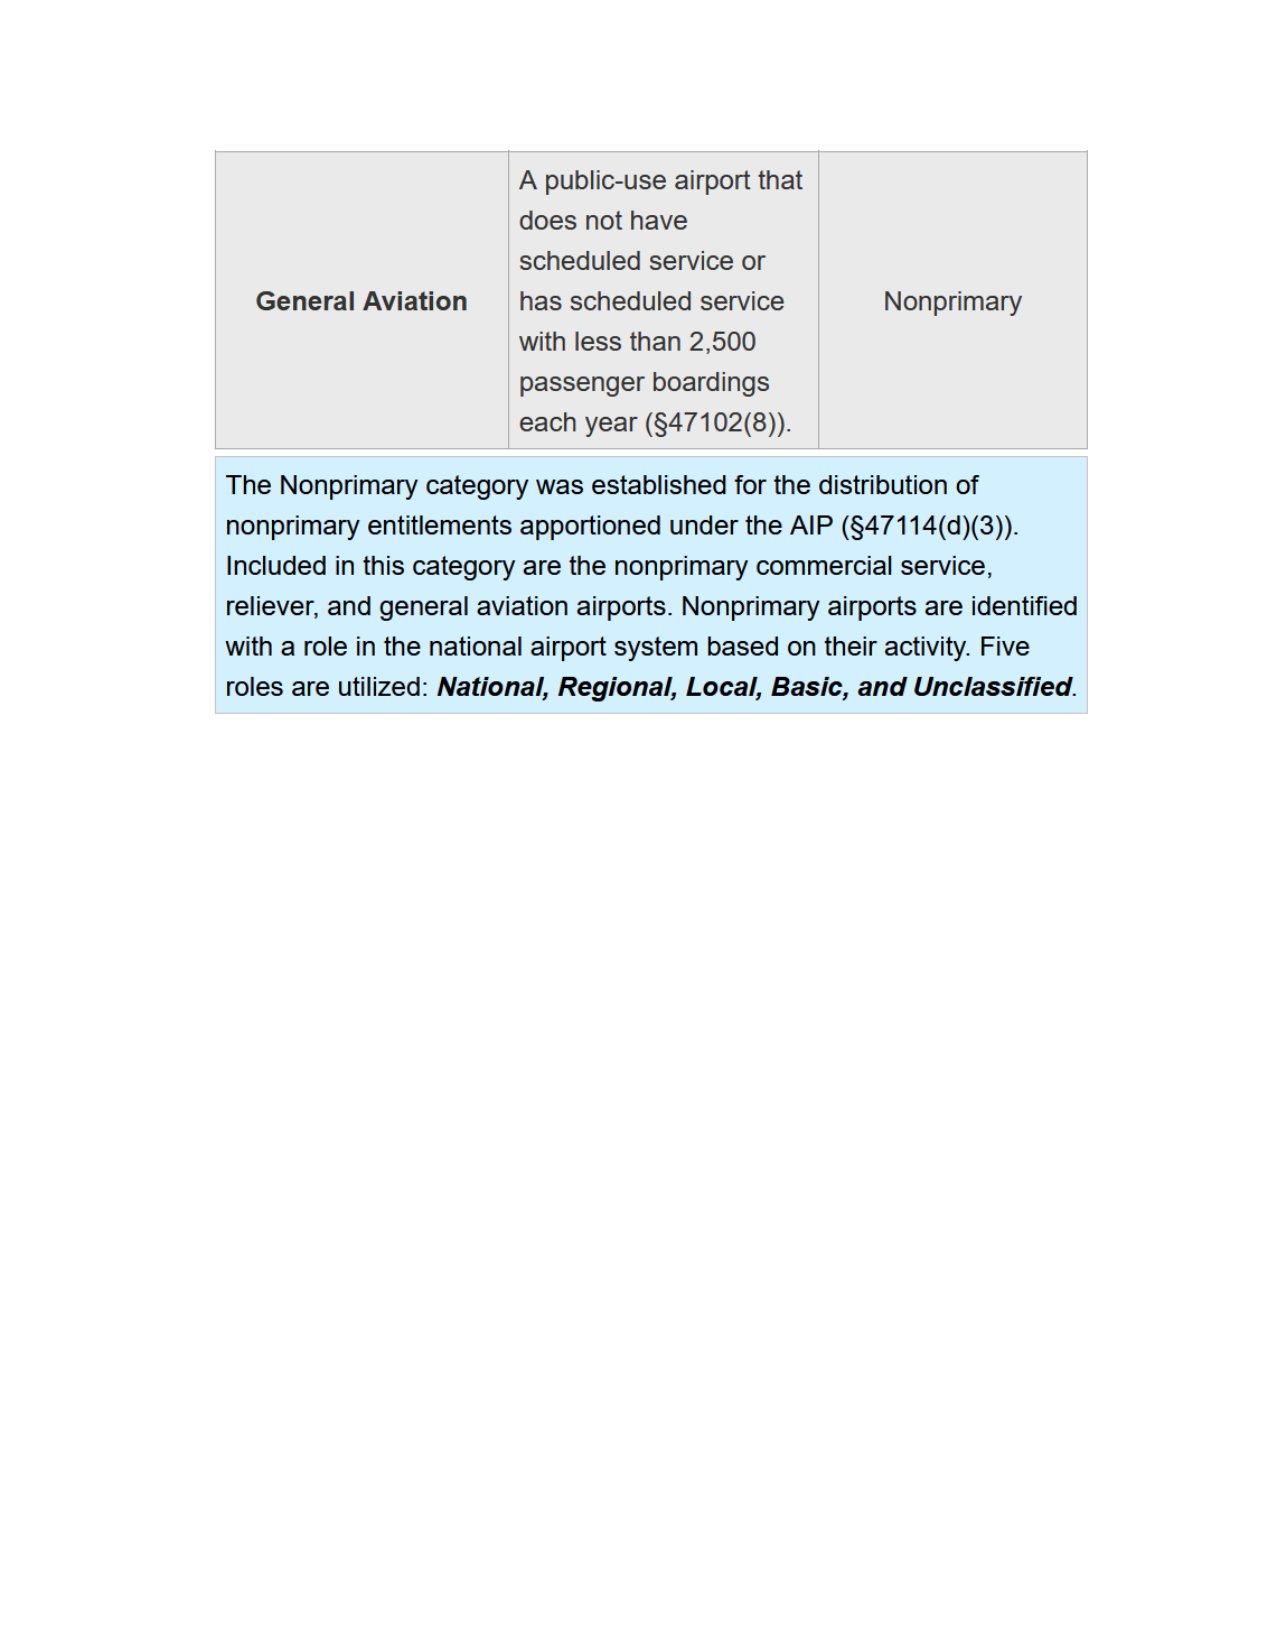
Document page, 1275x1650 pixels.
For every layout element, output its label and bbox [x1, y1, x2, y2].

picture [150, 150, 1125, 752]
